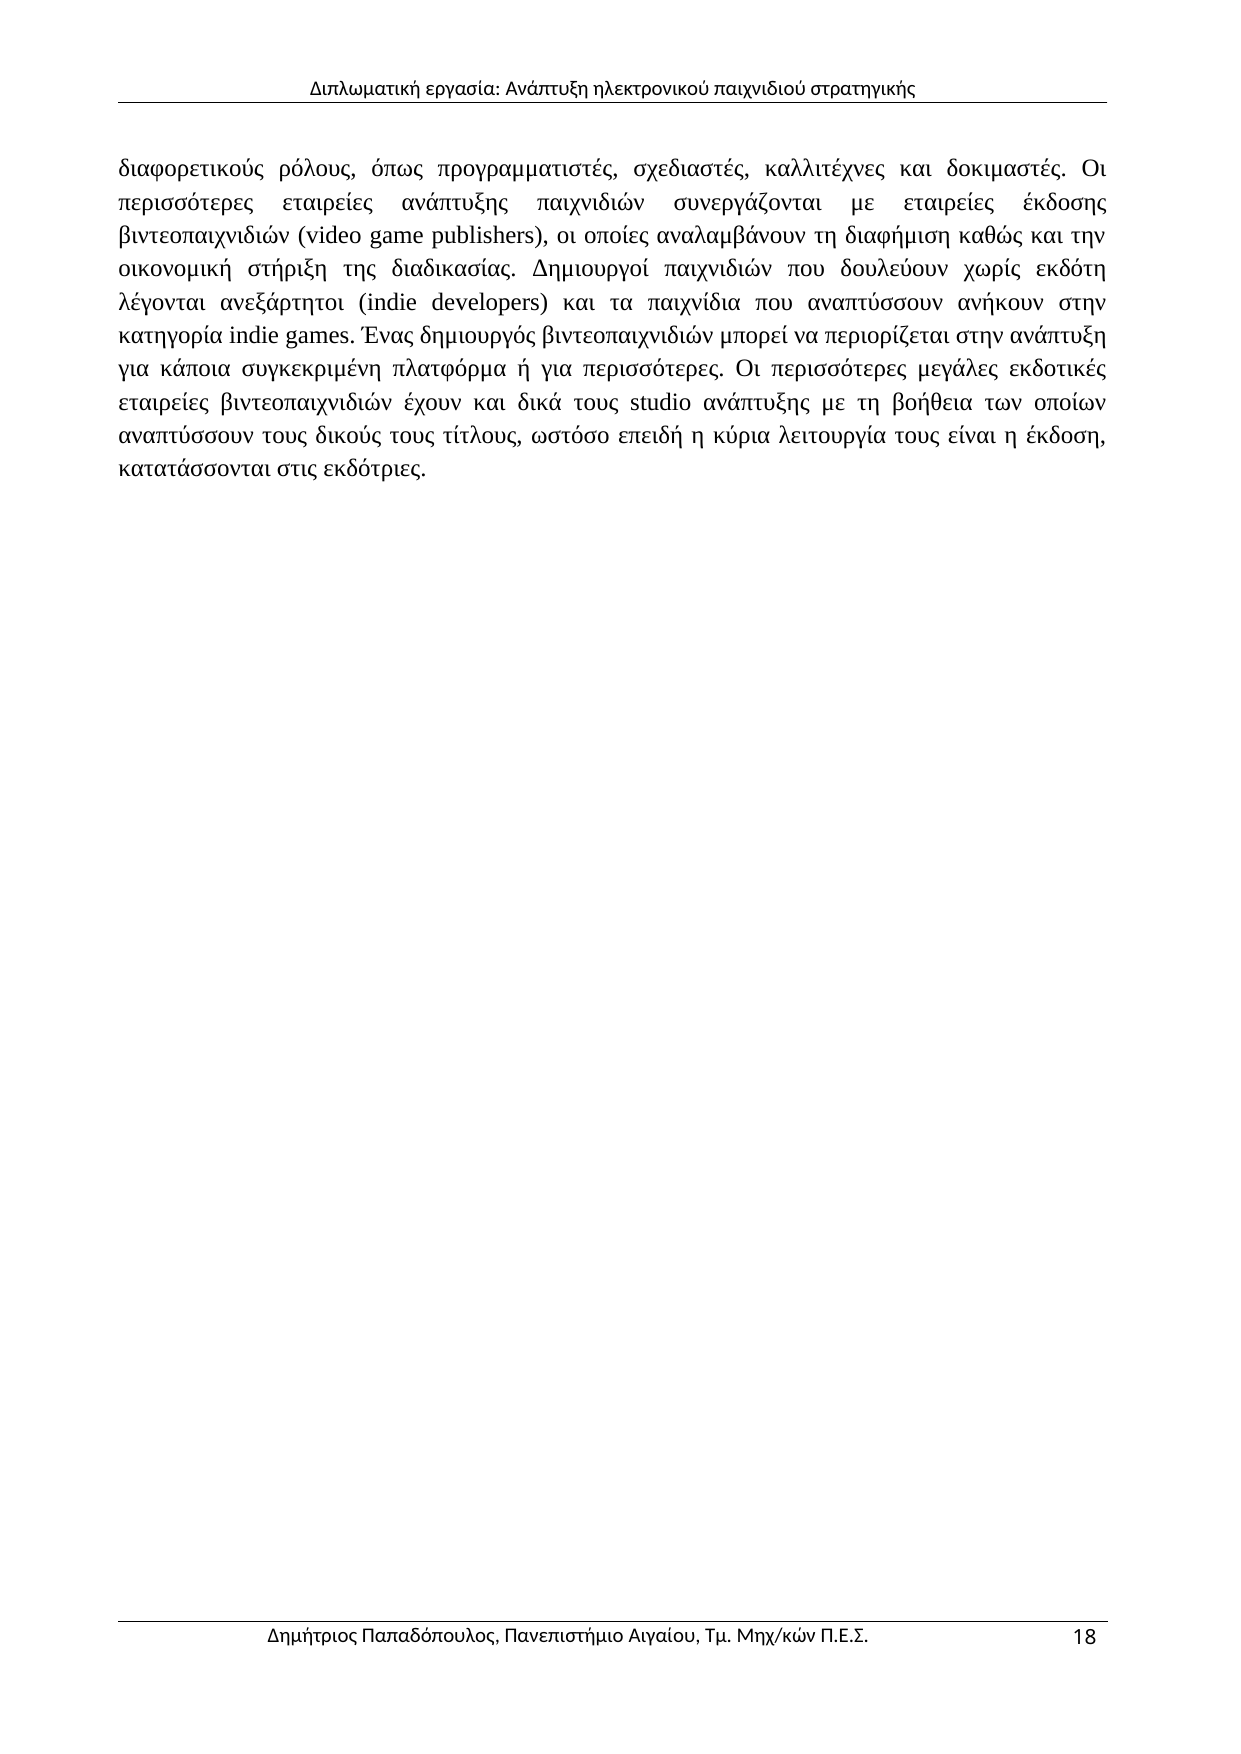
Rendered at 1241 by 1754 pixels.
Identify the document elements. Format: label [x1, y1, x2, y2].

text [118, 150, 1107, 483]
